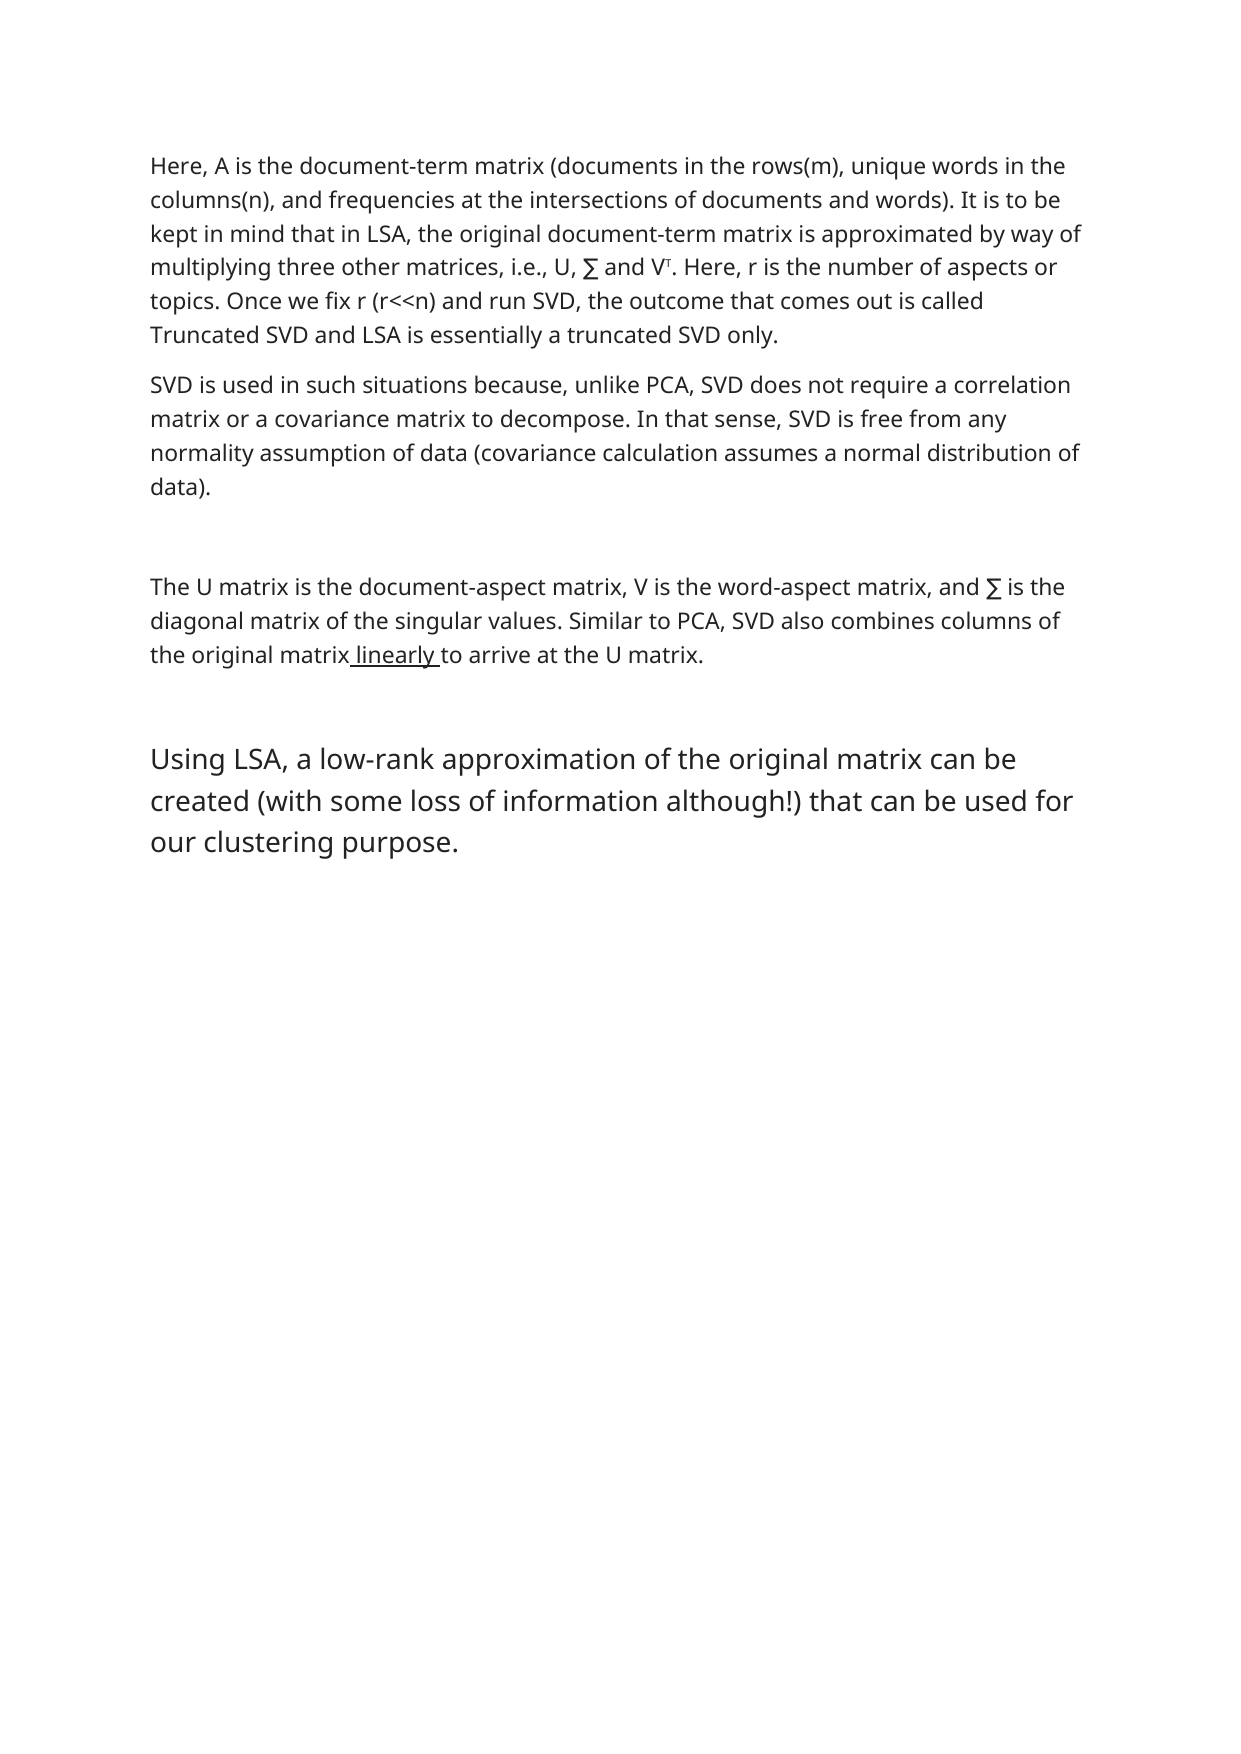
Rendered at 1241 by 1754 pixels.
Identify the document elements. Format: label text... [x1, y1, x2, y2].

text SVD is used in such situations because, unlike PCA, SVD does not require a correlation matrix or a covariance matrix to decompose. In that sense, SVD is free from any normality assumption of data (covariance calculation assumes a normal distribution of data). [150, 369, 1090, 502]
text Using LSA, a low-rank approximation of the original matrix can be created (with some loss of information although!) that can be used for our clustering purpose. [150, 739, 1090, 861]
text Here, A is the document-term matrix (documents in the rows(m), unique words in the columns(n), and frequencies at the intersections of documents and words). It is to be kept in mind that in LSA, the original document-term matrix is approximated by way of multiplying three other matrices, i.e., U, ∑ and VT. Here, r is the number of aspects or topics. Once we fix r (r<<n) and run SVD, the outcome that comes out is called Truncated SVD and LSA is essentially a truncated SVD only. [150, 150, 1090, 350]
text The U matrix is the document-aspect matrix, V is the word-aspect matrix, and ∑ is the diagonal matrix of the singular values. Similar to PCA, SVD also combines columns of the original matrix linearly to arrive at the U matrix. [150, 571, 1090, 670]
